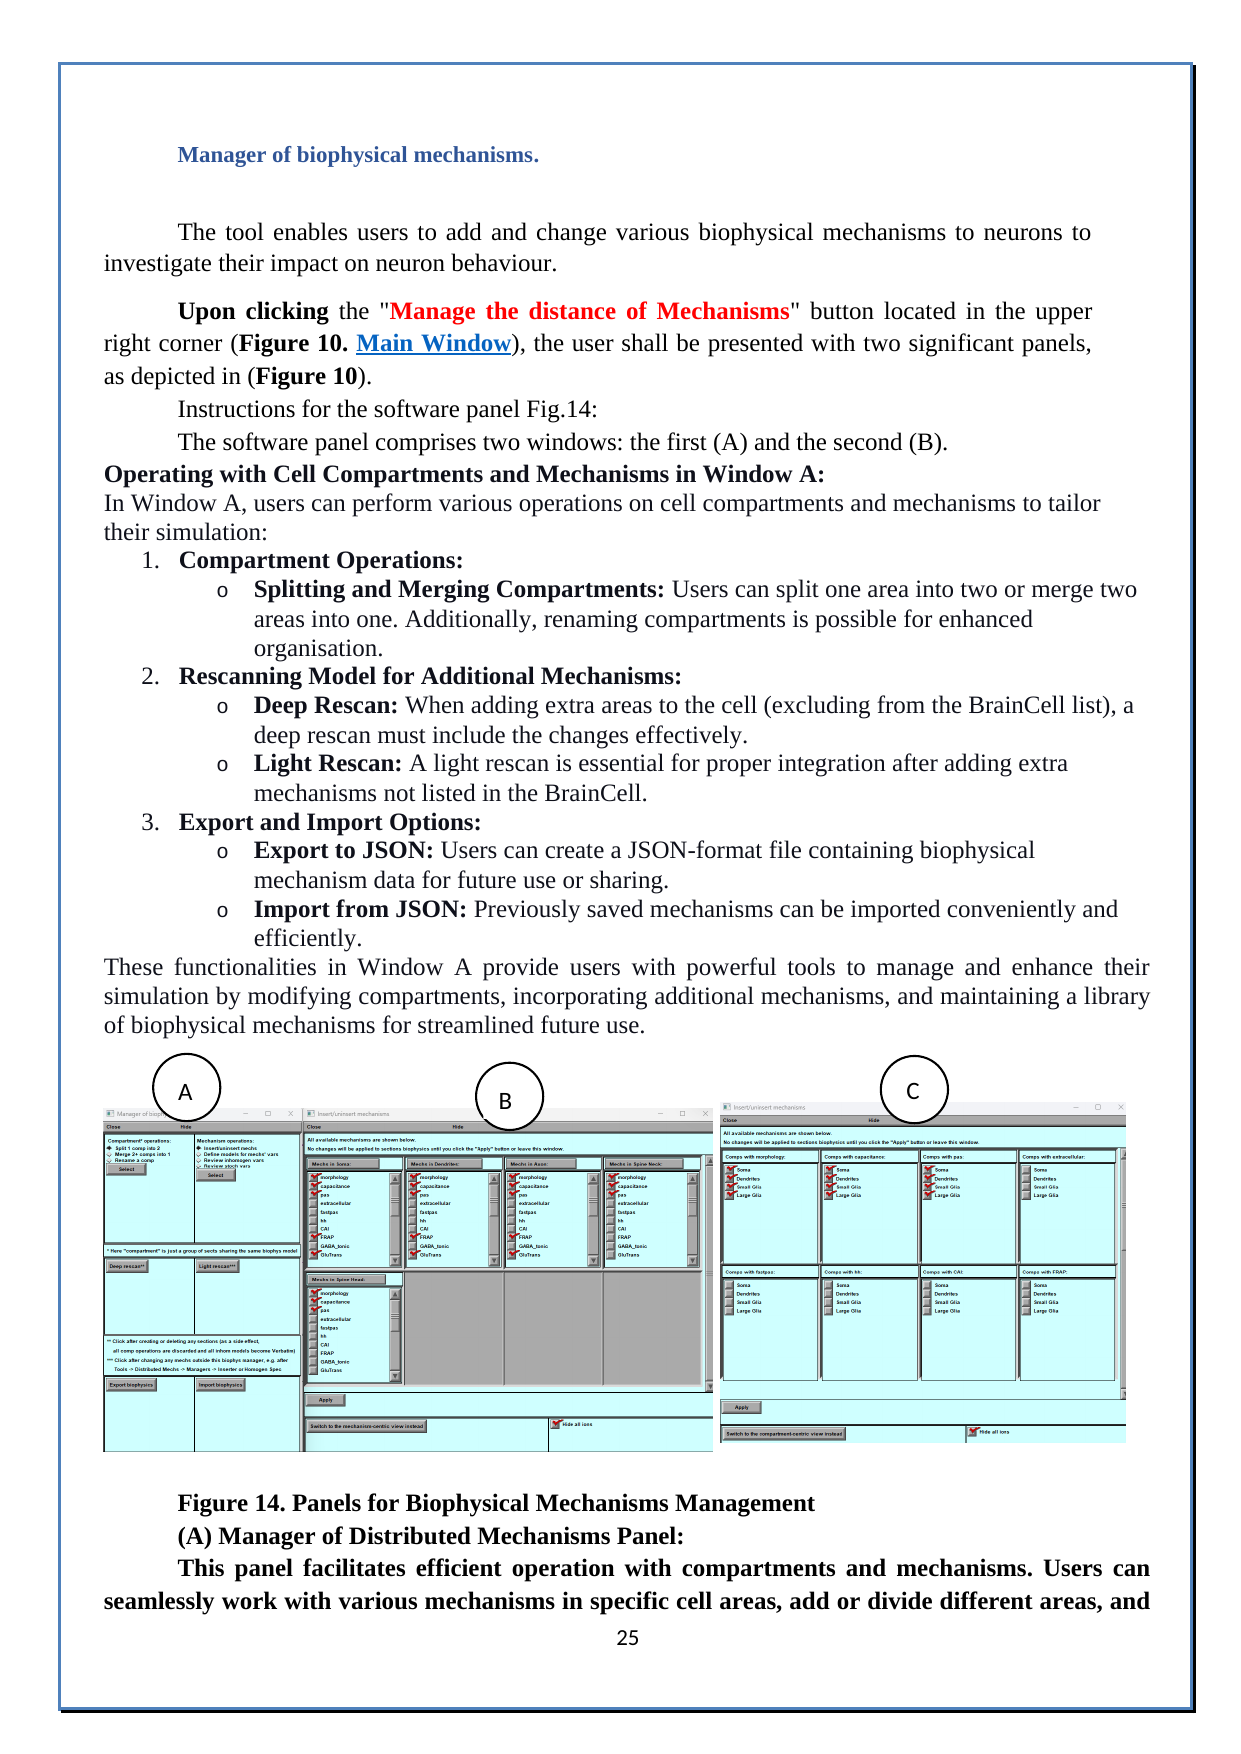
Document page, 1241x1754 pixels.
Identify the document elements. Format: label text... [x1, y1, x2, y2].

list Export to JSON: Users can create a JSON-format file containing biophysical mechanism data for future use or sharing. [216, 836, 1152, 894]
text (A) Manager of Distributed Mechanisms Panel: [103, 1521, 1093, 1549]
list Light Rescan: A light rescan is essential for proper integration after adding extra mechanisms not listed in the BrainCell. [216, 748, 1152, 807]
list Deep Rescan: When adding extra areas to the cell (excluding from the BrainCell list), a deep rescan must include the changes effectively. [216, 690, 1152, 748]
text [103, 1553, 1152, 1615]
list Export and Import Options: [141, 807, 1152, 836]
text Figure 14. Panels for Biophysical Mechanisms Management [103, 1488, 1093, 1517]
text Upon clicking the "Manage the distance of Mechanisms" button located in the upper right corner (Figure 10. Main Window), the user shall be presented with two significant panels, as depicted in (Figure 10). [103, 296, 1093, 390]
text Instructions for the software panel Fig.14: [103, 394, 1093, 423]
text The tool enables users to add and change various biophysical mechanisms to neurons to investigate their impact on neuron behaviour. [103, 217, 1093, 277]
list Compartment Operations: [141, 546, 1152, 574]
list Splitting and Merging Compartments: Users can split one area into two or merge two areas into one. Additionally, renaming compartments is possible for enhanced organisation. [216, 574, 1152, 661]
list Import from JSON: Previously saved mechanisms can be imported conveniently and efficiently. [216, 894, 1152, 952]
list Rescanning Model for Additional Mechanisms: [141, 661, 1152, 690]
subtitle Manager of biophysical mechanisms. [103, 141, 1093, 167]
text The software panel comprises two windows: the first (A) and the second (B). [103, 427, 1093, 455]
text Operating with Cell Compartments and Mechanisms in Window A: [103, 459, 1152, 488]
picture [720, 1102, 1126, 1443]
text These functionalities in Window A provide users with powerful tools to manage and enhance their simulation by modifying compartments, incorporating additional mechanisms, and maintaining a library of biophysical mechanisms for streamlined future use. [103, 952, 1152, 1038]
text In Window A, users can perform various operations on cell compartments and mechanisms to tailor their simulation: [103, 488, 1152, 546]
picture [103, 1108, 713, 1452]
